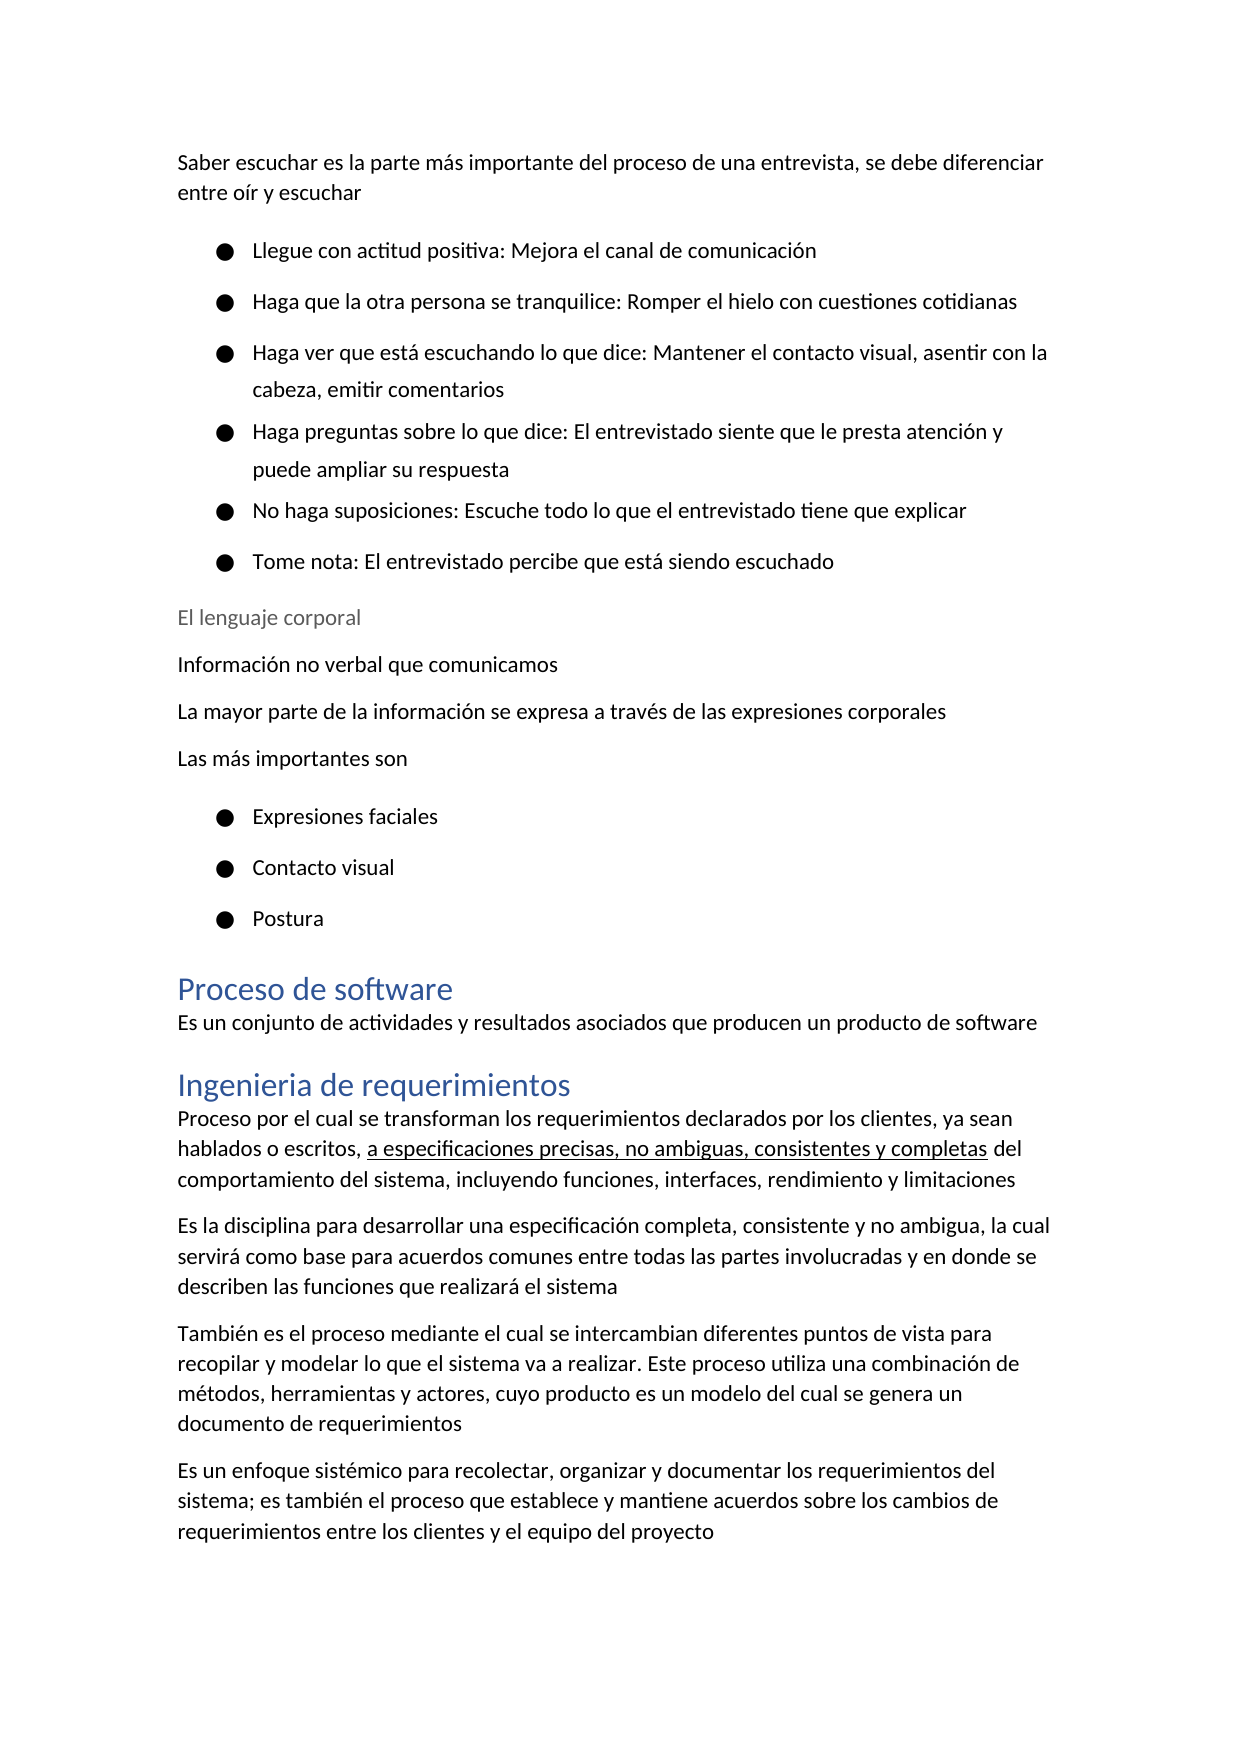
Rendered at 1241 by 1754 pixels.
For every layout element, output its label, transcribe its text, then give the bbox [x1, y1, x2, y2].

text También es el proceso mediante el cual se intercambian diferentes puntos de vista para recopilar y modelar lo que el sistema va a realizar. Este proceso utiliza una combinación de métodos, herramientas y actores, cuyo producto es un modelo del cual se genera un documento de requerimientos [177, 1319, 1063, 1438]
text Saber escuchar es la parte más importante del proceso de una entrevista, se debe diferenciar entre oír y escuchar [177, 148, 1063, 206]
list Llegue con actitud positiva: Mejora el canal de comunicación [215, 225, 1063, 272]
subtitle El lenguaje corporal [177, 603, 1063, 631]
text Es la disciplina para desarrollar una especificación completa, consistente y no ambigua, la cual servirá como base para acuerdos comunes entre todas las partes involucradas y en donde se describen las funciones que realizará el sistema [177, 1212, 1063, 1300]
text La mayor parte de la información se expresa a través de las expresiones corporales [177, 697, 1063, 725]
list Contacto visual [215, 841, 1063, 888]
list No haga suposiciones: Escuche todo lo que el entrevistado tiene que explicar [215, 485, 1063, 532]
list Expresiones faciales [215, 791, 1063, 837]
text Proceso por el cual se transforman los requerimientos declarados por los clientes, ya sean hablados o escritos, a especificaciones precisas, no ambiguas, consistentes y completas del comportamiento del sistema, incluyendo funciones, interfaces, rendimiento y limitaciones [177, 1104, 1063, 1193]
list Postura [215, 892, 1063, 939]
text Es un conjunto de actividades y resultados asociados que producen un producto de software [177, 1008, 1063, 1036]
subtitle Proceso de software [177, 968, 1063, 1008]
text Las más importantes son [177, 744, 1063, 772]
subtitle Ingenieria de requerimientos [177, 1064, 1063, 1104]
text Es un enfoque sistémico para recolectar, organizar y documentar los requerimientos del sistema; es también el proceso que establece y mantiene acuerdos sobre los cambios de requerimientos entre los clientes y el equipo del proyecto [177, 1456, 1063, 1545]
list Haga que la otra persona se tranquilice: Romper el hielo con cuestiones cotidianas [215, 275, 1063, 322]
list Haga preguntas sobre lo que dice: El entrevistado siente que le presta atención y puede ampliar su respuesta [215, 406, 1063, 483]
list Tome nota: El entrevistado percibe que está siendo escuchado [215, 536, 1063, 583]
text Información no verbal que comunicamos [177, 650, 1063, 678]
list Haga ver que está escuchando lo que dice: Mantener el contacto visual, asentir con la cabeza, emitir comentarios [215, 326, 1063, 403]
